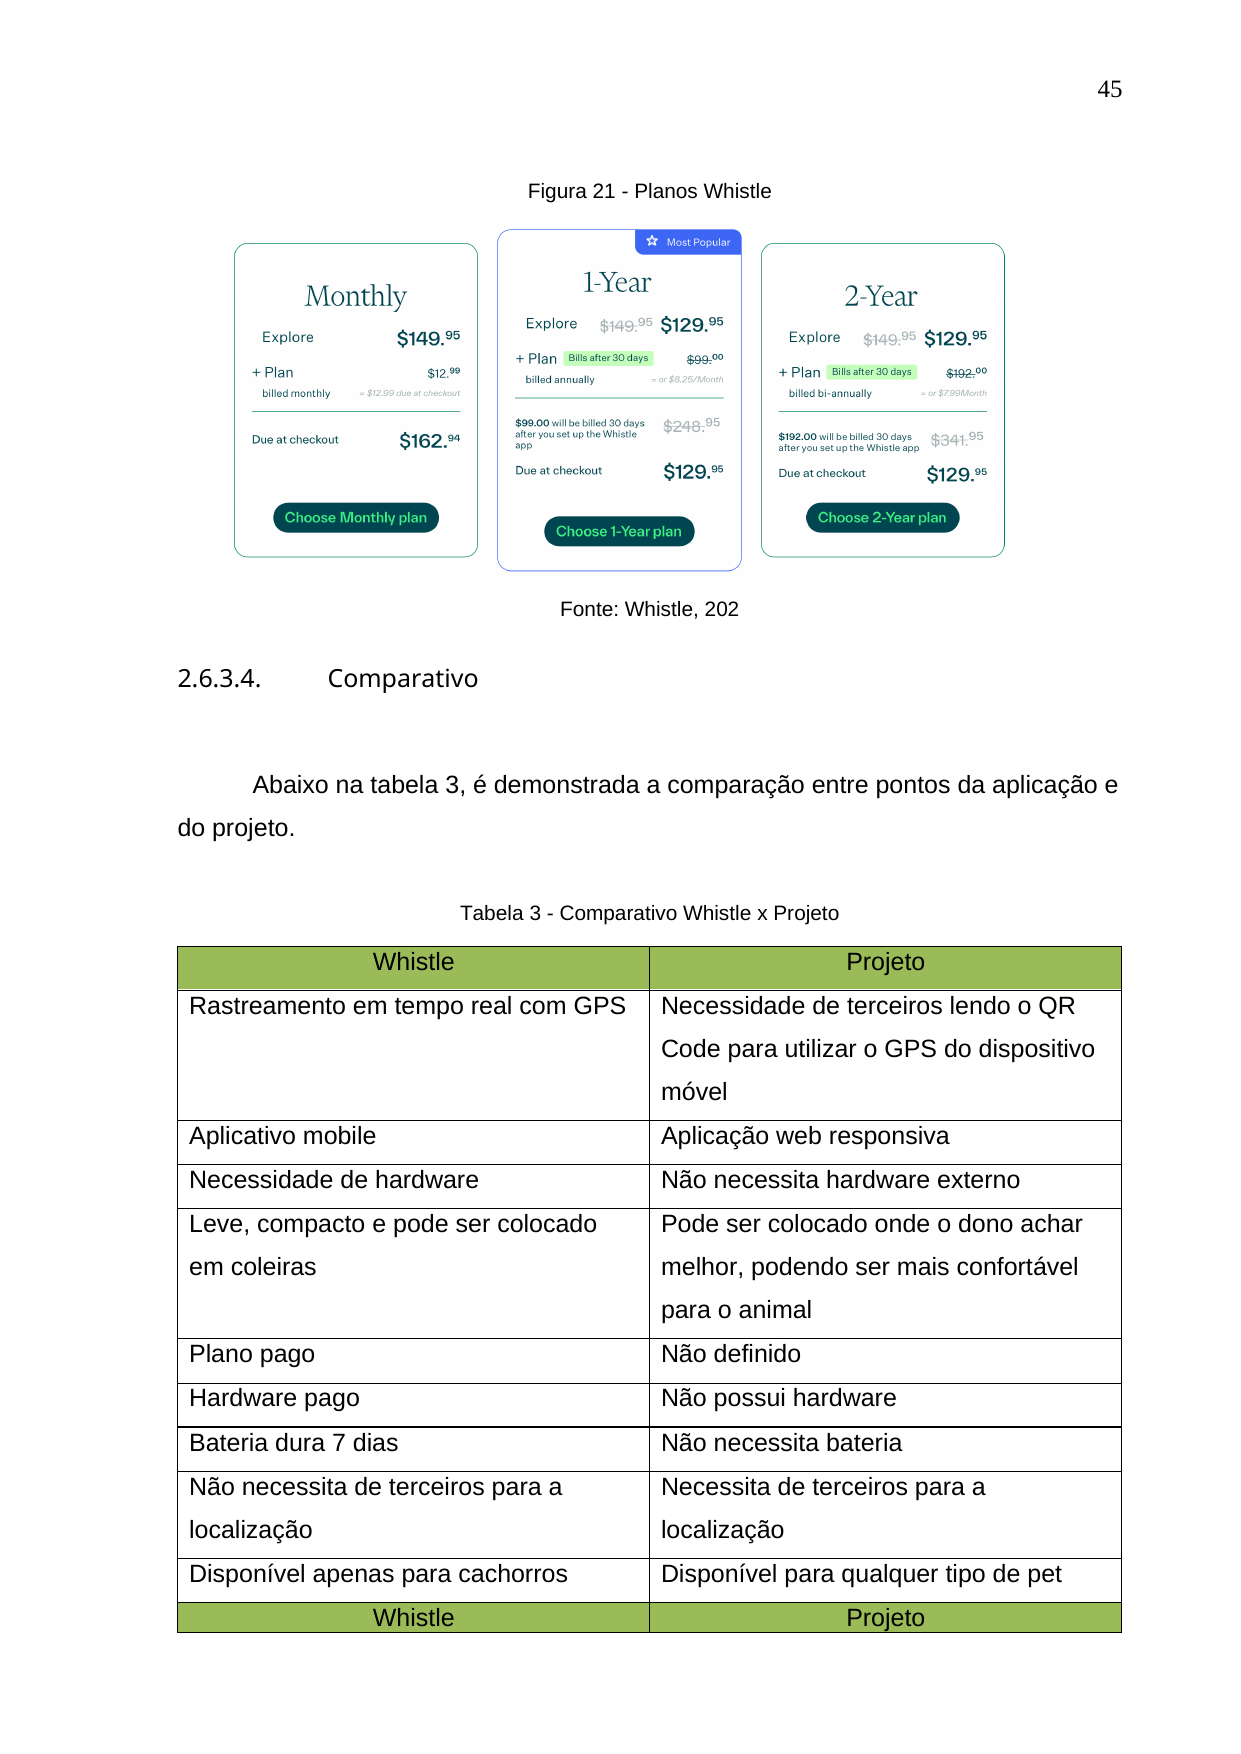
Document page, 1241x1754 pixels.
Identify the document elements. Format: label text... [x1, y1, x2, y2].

table_cell Whistle [178, 1603, 649, 1632]
text Figura 21 - Planos Whistle [177, 179, 1122, 203]
table_cell Disponível para qualquer tipo de pet [650, 1559, 1121, 1602]
table_cell Necessita de terceiros para a localização [650, 1472, 1121, 1558]
table_header Projeto [650, 947, 1121, 989]
table_cell Rastreamento em tempo real com GPS [178, 991, 649, 1120]
table_cell Projeto [650, 1603, 1121, 1632]
table_cell Não necessita hardware externo [650, 1165, 1121, 1208]
table_header Whistle [178, 947, 649, 989]
subtitle Comparativo [177, 661, 1122, 695]
text Abaixo na tabela 3, é demonstrada a comparação entre pontos da aplicação e do projeto. [177, 770, 1122, 842]
table_cell Necessidade de terceiros lendo o QR Code para utilizar o GPS do dispositivo móvel [650, 991, 1121, 1120]
table_cell Não definido [650, 1339, 1121, 1382]
table_cell Leve, compacto e pode ser colocado em coleiras [178, 1209, 649, 1338]
table_cell Hardware pago [178, 1384, 649, 1426]
table_cell Não necessita de terceiros para a localização [178, 1472, 649, 1558]
table_cell Disponível apenas para cachorros [178, 1559, 649, 1602]
table_cell Necessidade de hardware [178, 1165, 649, 1208]
table_cell Plano pago [178, 1339, 649, 1382]
table_cell Bateria dura 7 dias [178, 1428, 649, 1471]
table_cell Pode ser colocado onde o dono achar melhor, podendo ser mais confortável para o animal [650, 1209, 1121, 1338]
picture [177, 223, 1063, 582]
text Fonte: Whistle, 202 [177, 596, 1122, 620]
table_cell Não possui hardware [650, 1384, 1121, 1426]
table_cell Aplicativo mobile [178, 1121, 649, 1164]
table_cell Não necessita bateria [650, 1428, 1121, 1471]
table_cell Aplicação web responsiva [650, 1121, 1121, 1164]
text Tabela 3 - Comparativo Whistle x Projeto [177, 901, 1122, 925]
